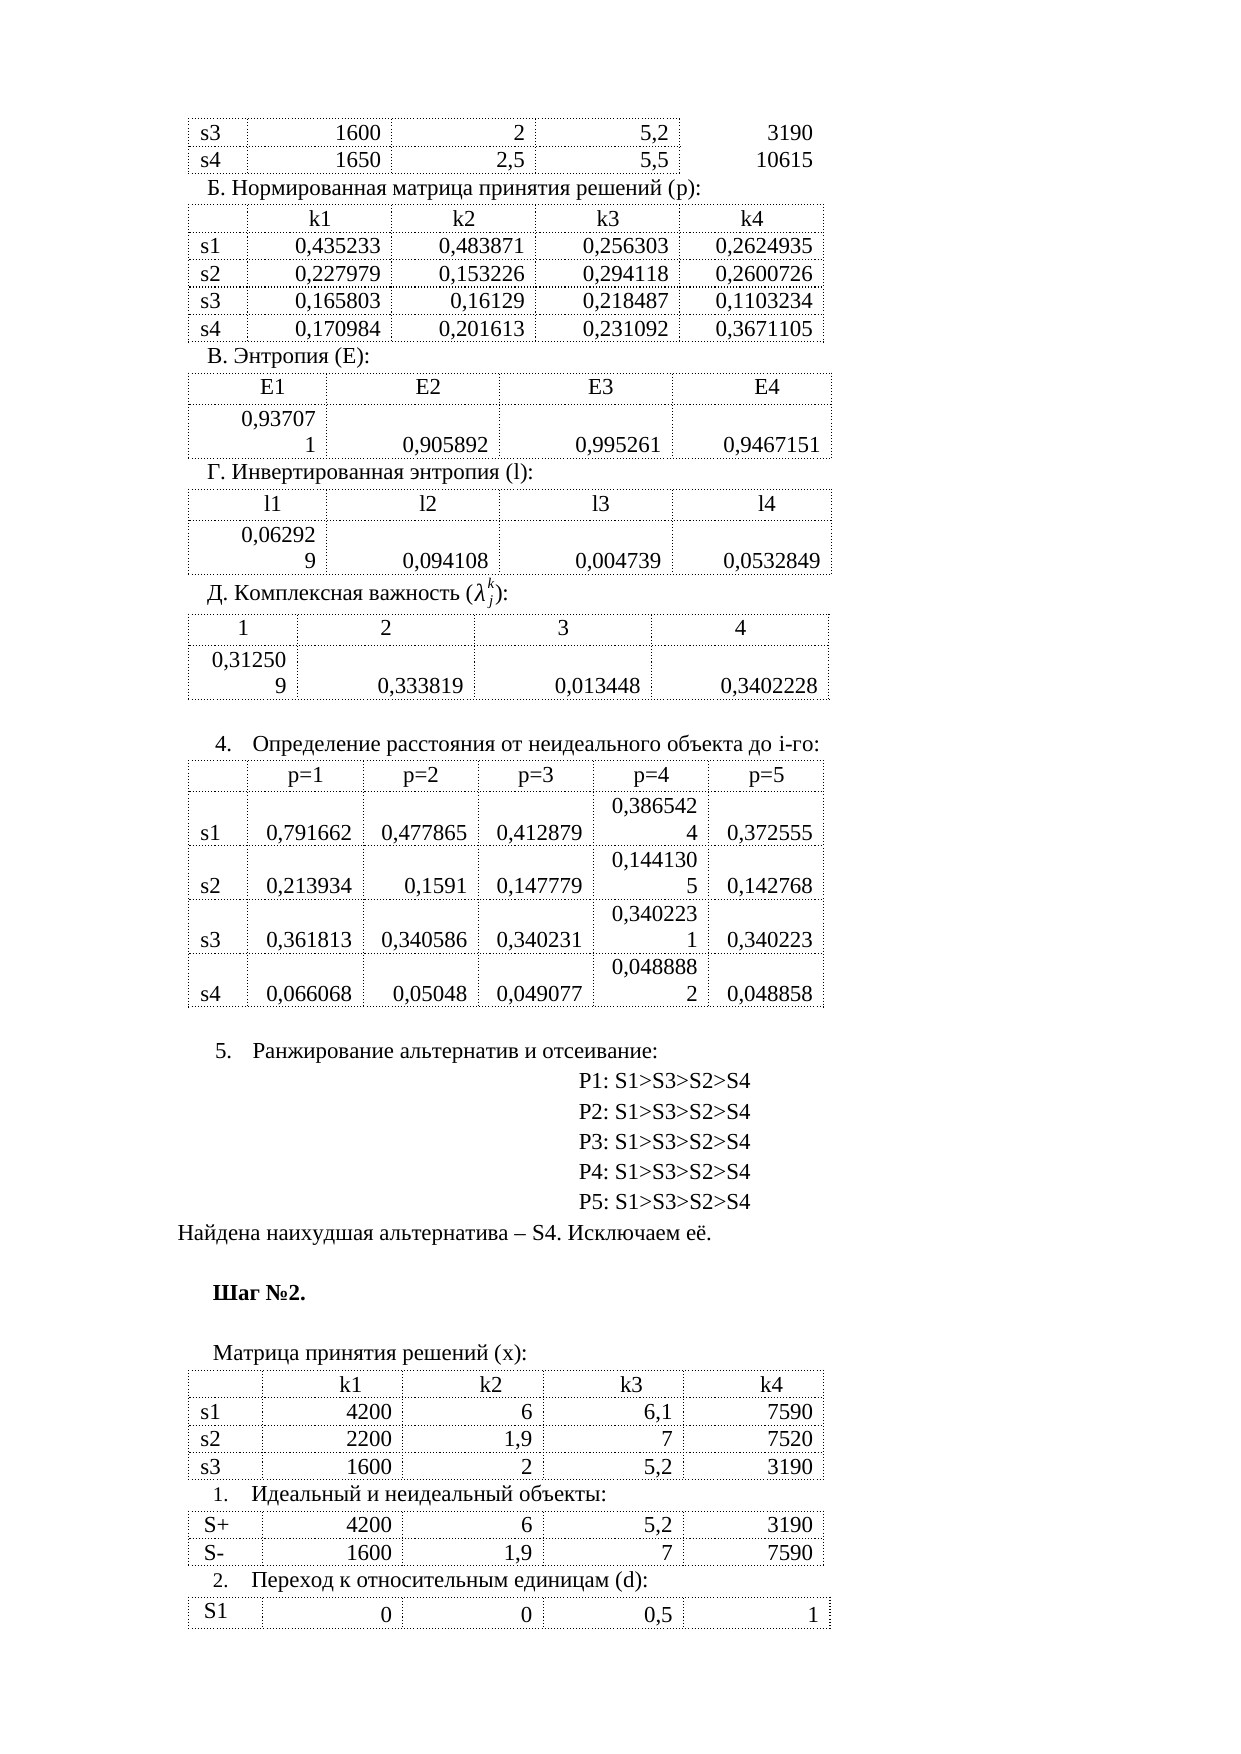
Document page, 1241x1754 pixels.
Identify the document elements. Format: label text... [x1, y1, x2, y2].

table_cell 0,094108 [327, 520, 499, 574]
table_header p=2 [363, 760, 478, 791]
table_cell 3190 [684, 1452, 824, 1479]
table_cell 0,791662 [248, 791, 363, 845]
text Найдена наихудшая альтернатива – S4. Исключаем её. [177, 1219, 1152, 1245]
table_cell 0,477865 [363, 791, 478, 845]
table_cell 0,372555 [709, 791, 824, 845]
table_header l1 [189, 489, 327, 520]
table_cell 1600 [263, 1538, 403, 1565]
table_cell s4 [189, 953, 248, 1006]
list Ранжирование альтернатив и отсеивание: [215, 1037, 1152, 1064]
text P3: S1>S3>S2>S4 [177, 1128, 1152, 1154]
table_cell 7520 [684, 1425, 824, 1452]
list Определение расстояния от неидеального объекта до i-го: [215, 730, 1152, 756]
table_header 2 [297, 614, 474, 645]
table_cell 7590 [684, 1397, 824, 1424]
text В. Энтропия (Е): [207, 342, 1152, 368]
table_header p=5 [709, 760, 824, 791]
table_header 3190 [684, 1511, 824, 1538]
table_header [189, 760, 248, 791]
list Переход к относительным единицам (d): [177, 1566, 1152, 1593]
table_cell 0,256303 [536, 232, 680, 259]
text Шаг №2. [177, 1279, 1152, 1305]
table_cell 7 [543, 1538, 683, 1565]
table_cell s3 [189, 118, 248, 146]
table_header k3 [536, 204, 680, 232]
table_cell 0,201613 [392, 314, 536, 341]
table_cell 0,294118 [536, 259, 680, 286]
table_cell 2200 [263, 1425, 403, 1452]
table_header [189, 1370, 263, 1397]
table_cell 7590 [684, 1538, 824, 1565]
table_cell 1,9 [403, 1425, 543, 1452]
table_header 0 [403, 1597, 543, 1628]
table_header 1 [684, 1597, 830, 1628]
table_cell 0,1591 [363, 845, 478, 899]
table_cell 4200 [263, 1397, 403, 1424]
table_header p=3 [478, 760, 593, 791]
table_cell 0,231092 [536, 314, 680, 341]
table_cell 0,142768 [709, 845, 824, 899]
table_cell 0,3671105 [680, 314, 824, 341]
table_header k1 [263, 1370, 403, 1397]
table_header l3 [500, 489, 672, 520]
table_header k2 [392, 204, 536, 232]
table_cell 7 [543, 1425, 683, 1452]
table_cell 0,227979 [248, 259, 392, 286]
table_cell s1 [189, 791, 248, 845]
table_cell s4 [189, 146, 248, 173]
text P2: S1>S3>S2>S4 [177, 1098, 1152, 1124]
table_cell 0,170984 [248, 314, 392, 341]
table_cell 0,218487 [536, 286, 680, 314]
table_cell 0,048858 [709, 953, 824, 1006]
table_header [189, 204, 248, 232]
table_cell 0,435233 [248, 232, 392, 259]
table_cell 0,312509 [189, 645, 297, 698]
table_cell 0,1441305 [594, 845, 709, 899]
table_cell 0,1103234 [680, 286, 824, 314]
table_cell 1600 [248, 118, 392, 146]
table_cell 6,1 [543, 1397, 683, 1424]
table_cell 0,013448 [475, 645, 652, 698]
table_cell 0,340231 [478, 899, 593, 952]
table_cell 0,340586 [363, 899, 478, 952]
text Д. Комплексная важность (): [207, 575, 1152, 609]
table_cell 0,361813 [248, 899, 363, 952]
table_header k2 [403, 1370, 543, 1397]
table_cell s2 [189, 845, 248, 899]
table_cell 0,147779 [478, 845, 593, 899]
table_cell 10615 [680, 146, 824, 173]
table_header k4 [684, 1370, 824, 1397]
table_cell 0,0532849 [672, 520, 832, 574]
table_cell 1650 [248, 146, 392, 173]
table_cell 0,062929 [189, 520, 327, 574]
table_cell 0,16129 [392, 286, 536, 314]
table_cell 0,3402231 [594, 899, 709, 952]
text P4: S1>S3>S2>S4 [177, 1158, 1152, 1184]
text Матрица принятия решений (x): [177, 1339, 1152, 1366]
text P5: S1>S3>S2>S4 [177, 1188, 1152, 1215]
table_cell 0,066068 [248, 953, 363, 1006]
table_cell s1 [189, 1397, 263, 1424]
table_cell 0,3402228 [652, 645, 829, 698]
table_header 5,2 [543, 1511, 683, 1538]
table_header 0,5 [543, 1597, 684, 1628]
table_header 6 [403, 1511, 543, 1538]
table_cell 0,165803 [248, 286, 392, 314]
table_cell s2 [189, 1425, 263, 1452]
table_header 4200 [263, 1511, 403, 1538]
table_cell 6 [403, 1397, 543, 1424]
table_cell 5,2 [543, 1452, 683, 1479]
table_header k1 [248, 204, 392, 232]
table_header 0 [263, 1597, 403, 1628]
table_cell 0,905892 [327, 404, 499, 457]
table_cell 0,333819 [297, 645, 474, 698]
table_header l2 [327, 489, 499, 520]
table_cell 0,340223 [709, 899, 824, 952]
table_cell s1 [189, 232, 248, 259]
table_cell 3190 [680, 118, 824, 146]
table_cell 5,2 [536, 118, 680, 146]
table_header S+ [189, 1511, 263, 1538]
table_cell s2 [189, 259, 248, 286]
table_header 3 [475, 614, 652, 645]
text P1: S1>S3>S2>S4 [177, 1068, 1152, 1094]
table_header k4 [680, 204, 824, 232]
table_header p=4 [594, 760, 709, 791]
table_header Е1 [189, 373, 327, 404]
table_cell s3 [189, 899, 248, 952]
table_header Е3 [500, 373, 672, 404]
table_cell 0,05048 [363, 953, 478, 1006]
table_header Е2 [327, 373, 499, 404]
table_cell 0,3865424 [594, 791, 709, 845]
table_cell 0,412879 [478, 791, 593, 845]
table_cell 1600 [263, 1452, 403, 1479]
table_cell 5,5 [536, 146, 680, 173]
table_header l4 [672, 489, 832, 520]
table_header k3 [543, 1370, 683, 1397]
table_header p=1 [248, 760, 363, 791]
table_cell 0,2624935 [680, 232, 824, 259]
table_cell s3 [189, 1452, 263, 1479]
table_header 4 [652, 614, 829, 645]
table_cell 1,9 [403, 1538, 543, 1565]
text Г. Инвертированная энтропия (l): [207, 458, 1152, 485]
table_header 1 [189, 614, 297, 645]
table_cell 0,213934 [248, 845, 363, 899]
table_cell s3 [189, 286, 248, 314]
table_cell 2 [392, 118, 536, 146]
table_cell S- [189, 1538, 263, 1565]
table_cell 0,049077 [478, 953, 593, 1006]
text Б. Нормированная матрица принятия решений (p): [207, 174, 1152, 200]
table_cell 0,995261 [500, 404, 672, 457]
table_cell 0,937071 [189, 404, 327, 457]
table_cell 0,2600726 [680, 259, 824, 286]
table_cell 0,483871 [392, 232, 536, 259]
table_cell 2 [403, 1452, 543, 1479]
table_cell 2,5 [392, 146, 536, 173]
table_header S1 [189, 1597, 263, 1628]
table_cell 0,153226 [392, 259, 536, 286]
table_cell s4 [189, 314, 248, 341]
list Идеальный и неидеальный объекты: [177, 1480, 1152, 1507]
table_cell 0,9467151 [672, 404, 832, 457]
table_header Е4 [672, 373, 832, 404]
table_cell 0,0488882 [594, 953, 709, 1006]
table_cell 0,004739 [500, 520, 672, 574]
